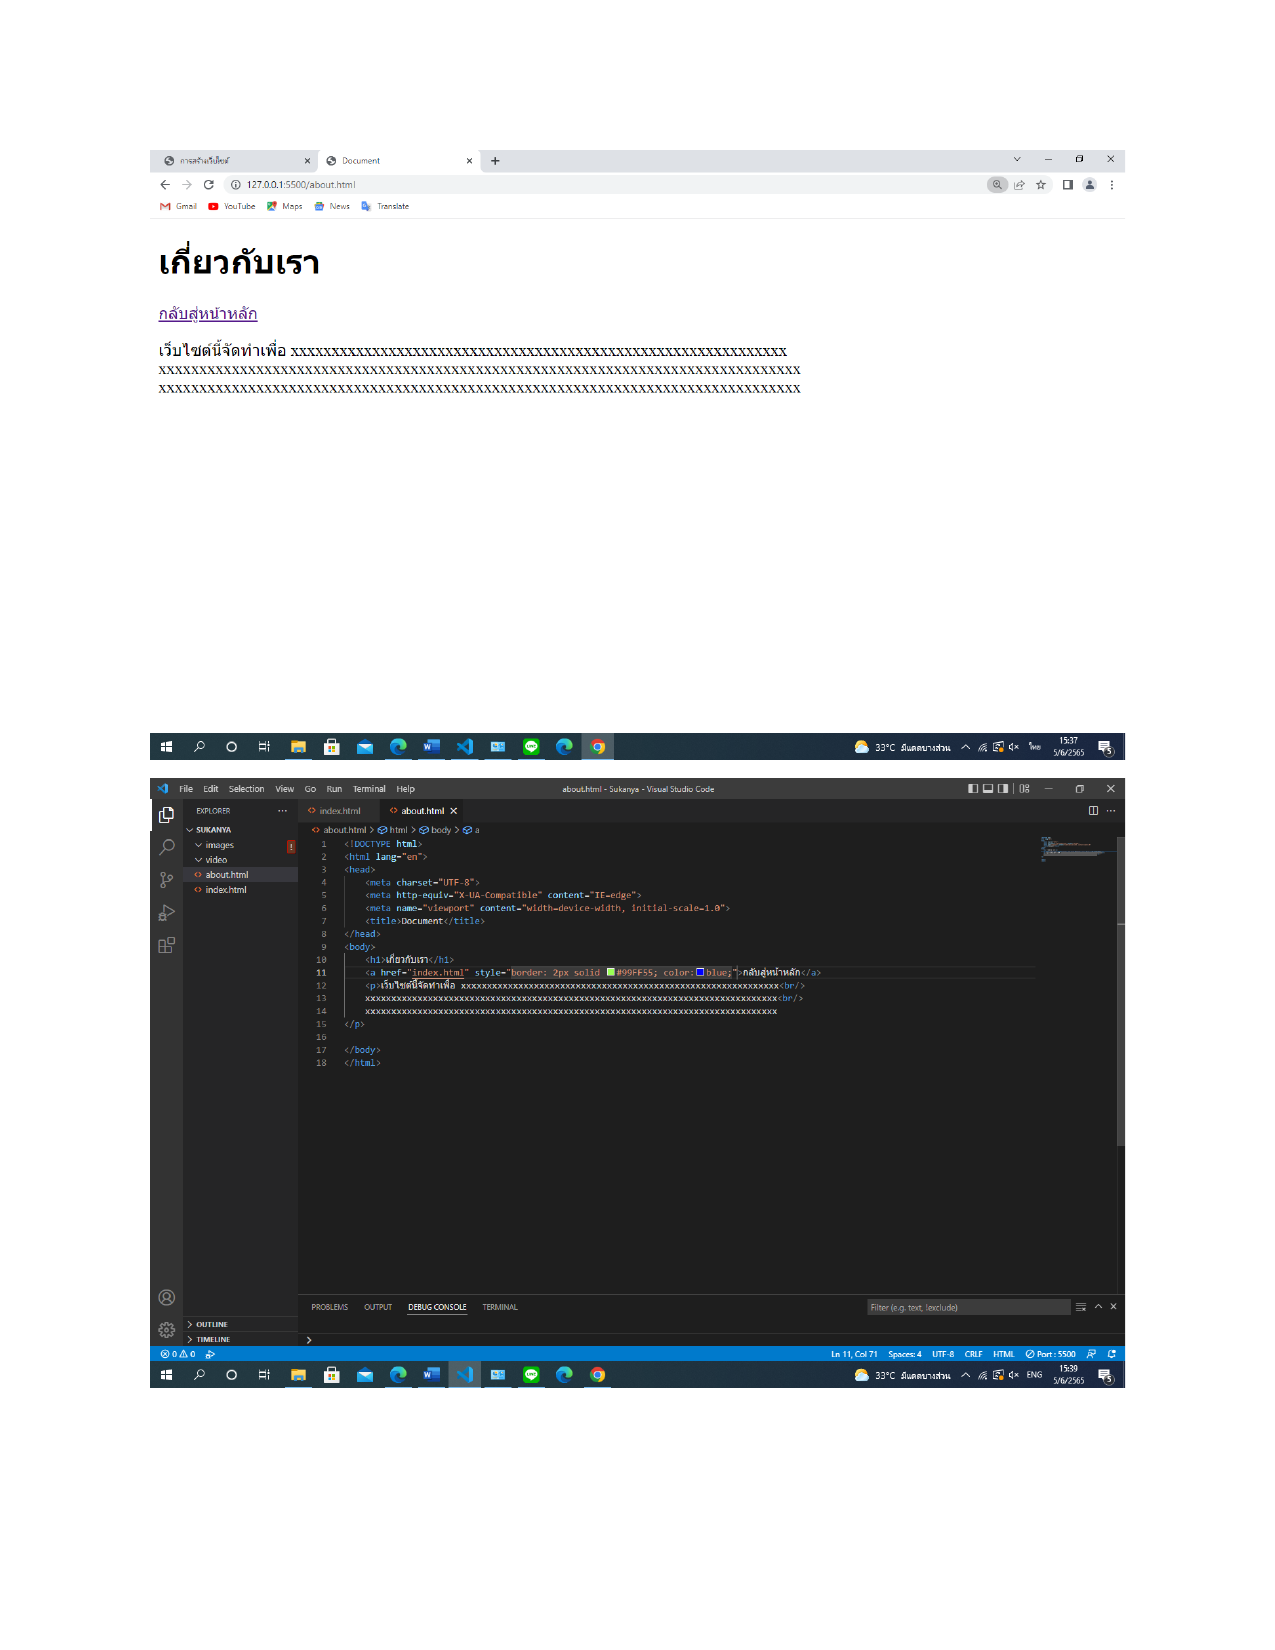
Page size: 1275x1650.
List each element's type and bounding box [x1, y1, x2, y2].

picture [150, 778, 1125, 1388]
picture [150, 150, 1125, 760]
